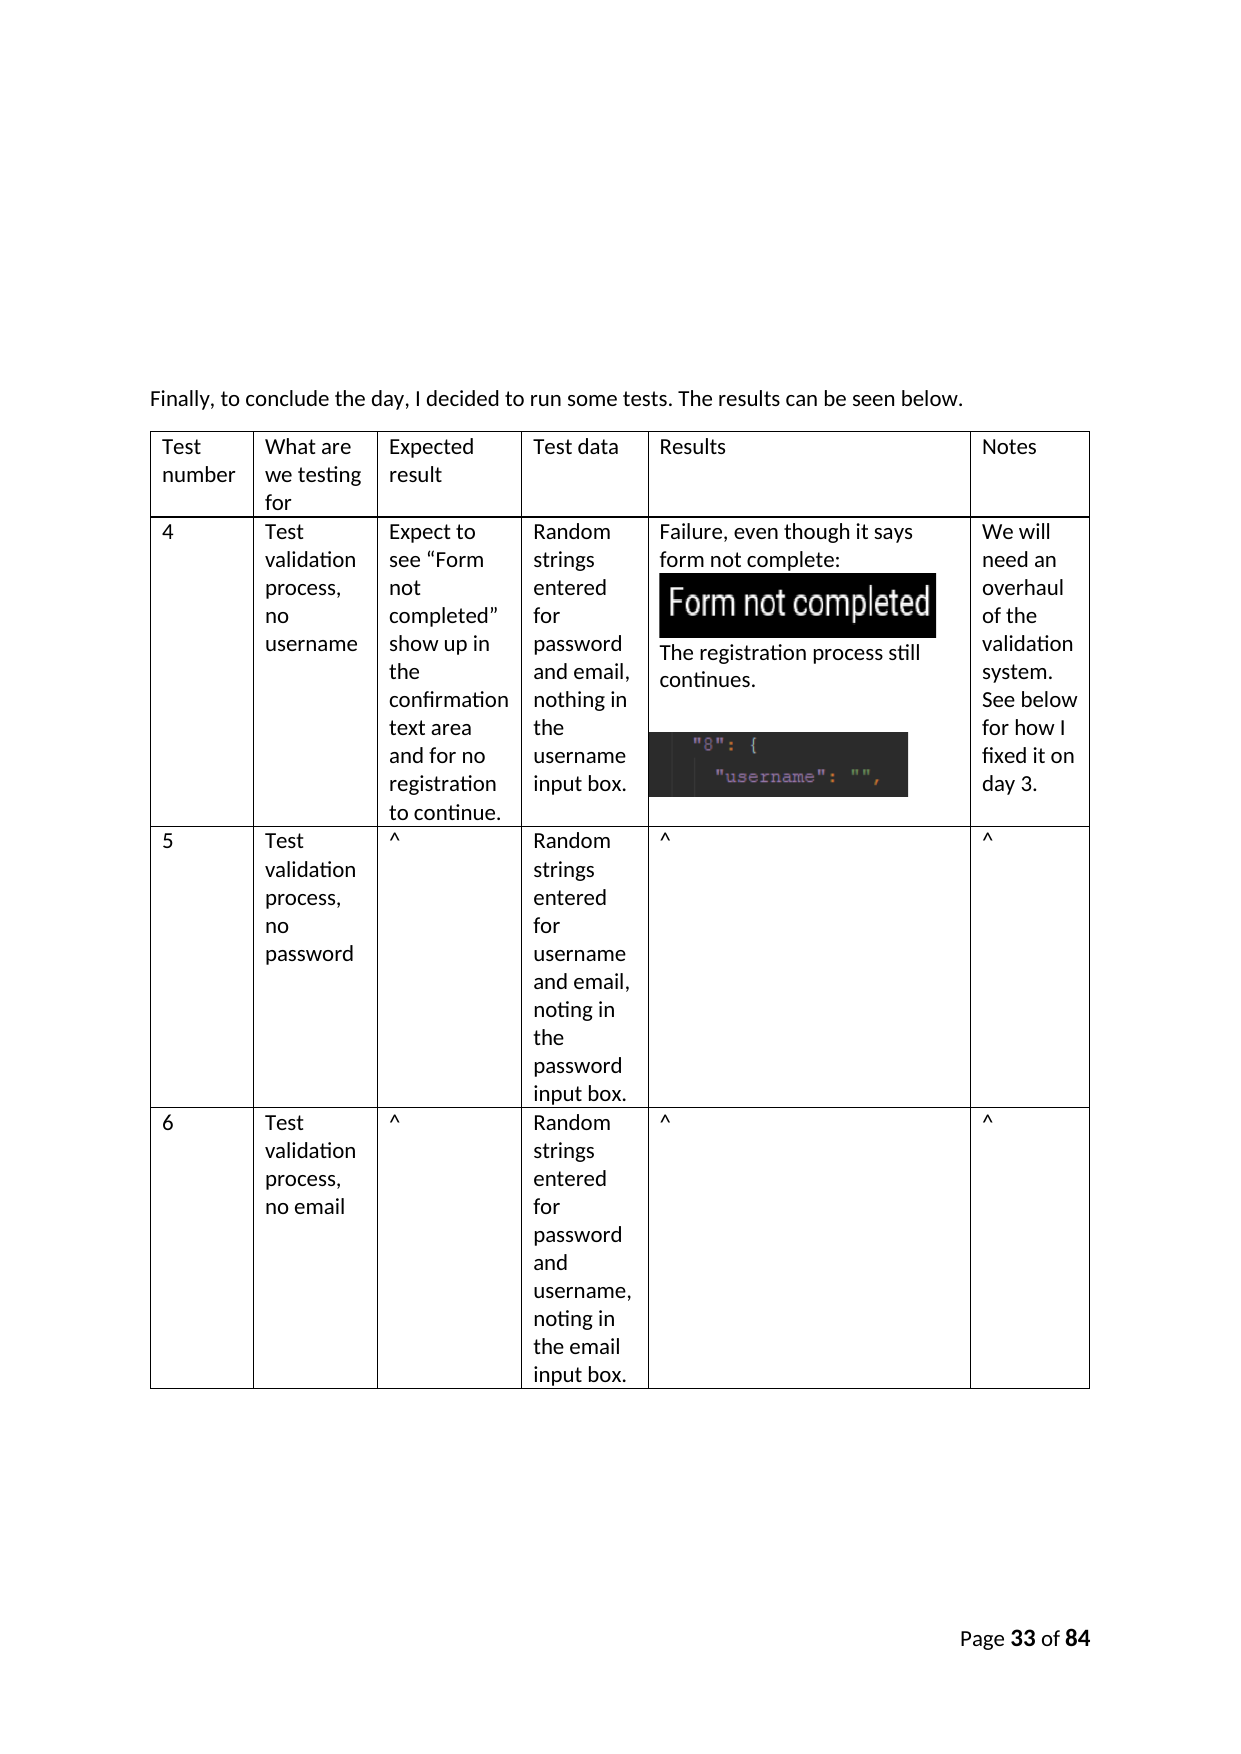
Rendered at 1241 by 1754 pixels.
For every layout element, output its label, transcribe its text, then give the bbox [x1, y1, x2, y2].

table_cell Test validation process, no password [254, 827, 377, 1107]
table_cell ^ [649, 1108, 970, 1388]
table_cell ^ [971, 827, 1089, 1107]
table_cell Random strings entered for password and username, noting in the email input box. [522, 1108, 648, 1388]
table_cell ^ [378, 1108, 521, 1388]
table_header Notes [971, 432, 1089, 516]
picture [649, 732, 909, 797]
table_cell Expect to see “Form not completed” show up in the confirmation text area and for no registration to continue. [378, 518, 521, 826]
table_cell Test validation process, no email [254, 1108, 377, 1388]
table_cell ^ [378, 827, 521, 1107]
picture [659, 573, 937, 638]
table_header Expected result [378, 432, 521, 516]
table_cell Random strings entered for password and email, nothing in the username input box. [522, 518, 648, 826]
table_cell ^ [649, 827, 970, 1107]
table_cell Random strings entered for username and email, noting in the password input box. [522, 827, 648, 1107]
table_header Test data [522, 432, 648, 516]
table_cell 5 [151, 827, 253, 1107]
table_cell Test validation process, no username [254, 518, 377, 826]
table_cell ^ [971, 1108, 1089, 1388]
table_header What are we testing for [254, 432, 377, 516]
table_cell We will need an overhaul of the validation system. See below for how I fixed it on day 3. [971, 518, 1089, 826]
table_header Results [649, 432, 970, 516]
table_cell 4 [151, 518, 253, 826]
table_cell 6 [151, 1108, 253, 1388]
text Finally, to conclude the day, I decided to run some tests. The results can be seen below. [150, 384, 1090, 412]
table_cell Failure, even though it says form not complete: The registration process still continues. [649, 518, 970, 826]
table_header Test number [151, 432, 253, 516]
